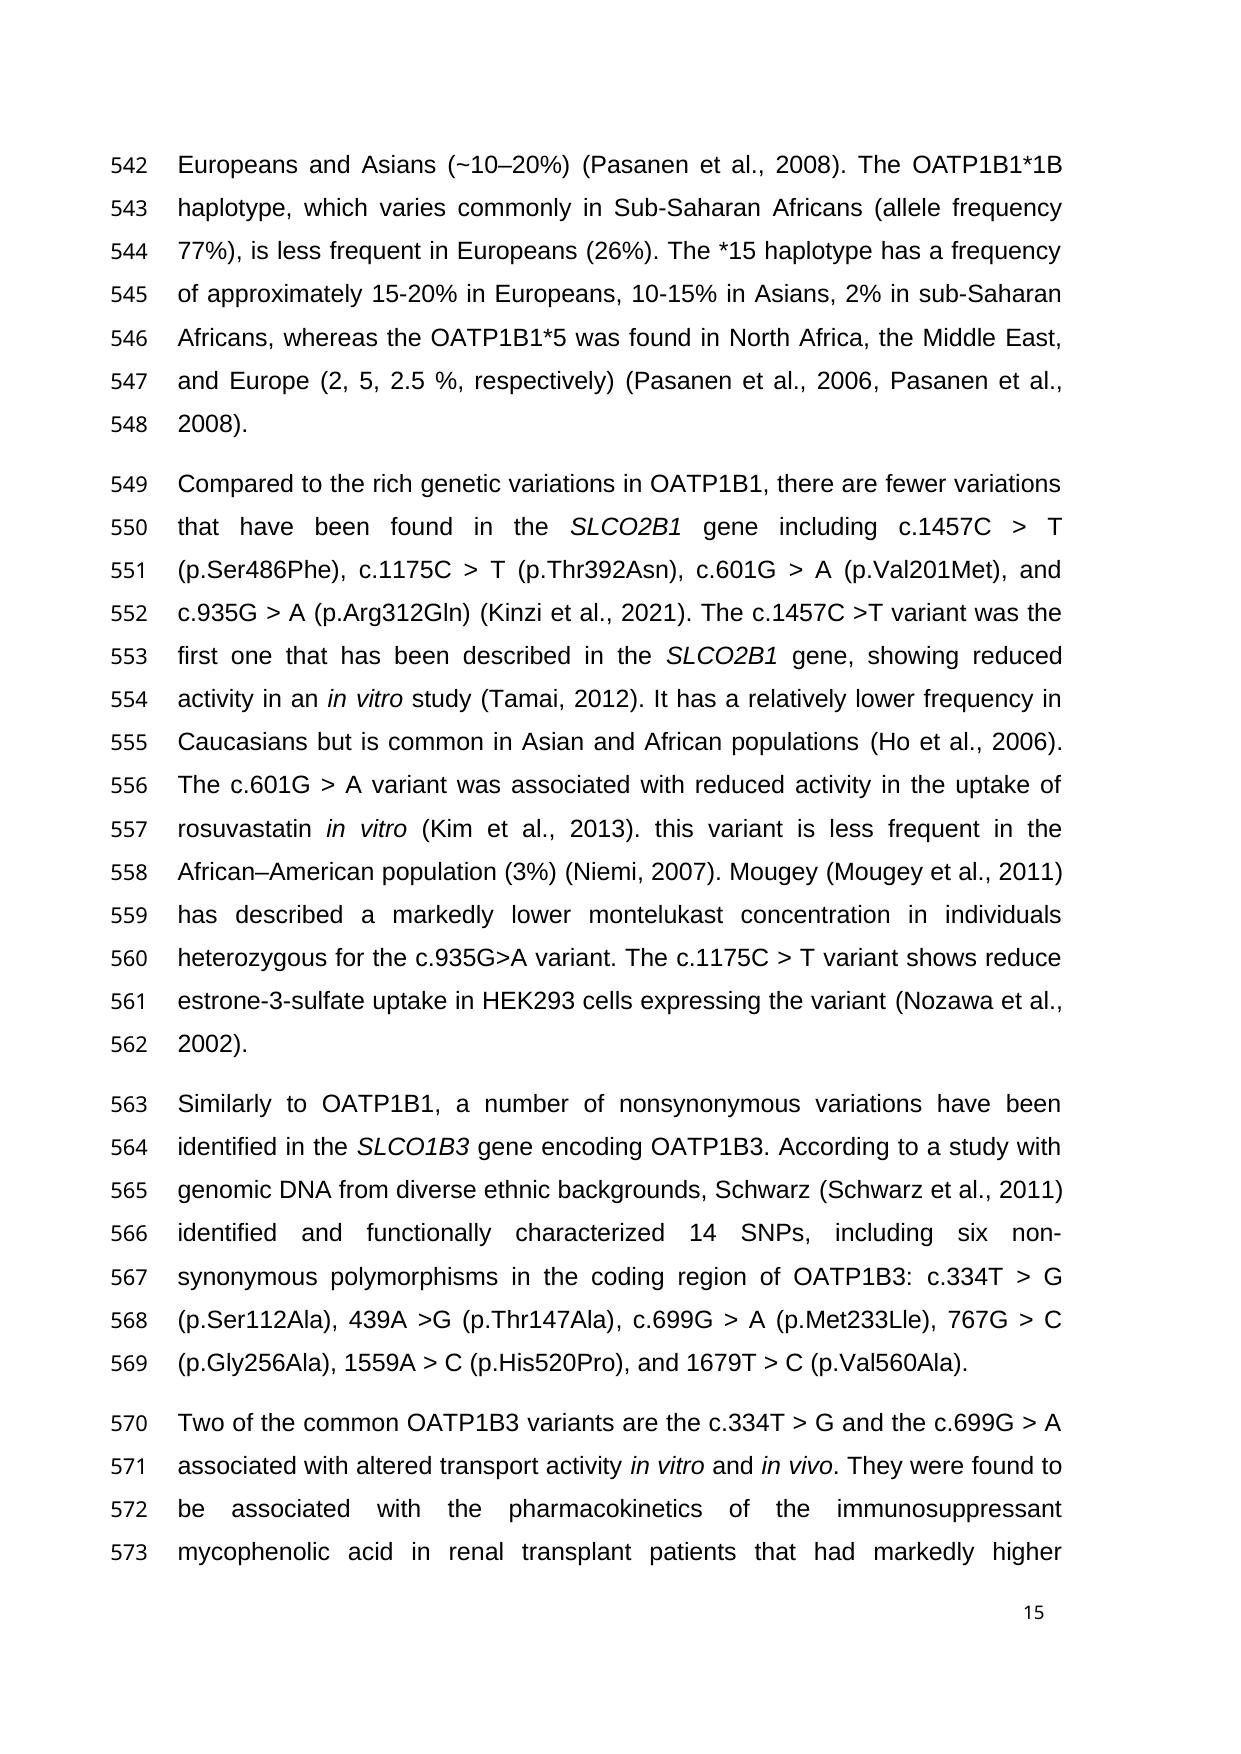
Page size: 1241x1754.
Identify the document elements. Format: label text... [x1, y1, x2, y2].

text Similarly to OATP1B1, a number of nonsynonymous variations have been identified in the SLCO1B3 gene encoding OATP1B3. According to a study with genomic DNA from diverse ethnic backgrounds, Schwarz (Schwarz et al., 2011) identified and functionally characterized 14 SNPs, including six non-synonymous polymorphisms in the coding region of OATP1B3: c.334T > G (p.Ser112Ala), 439A >G (p.Thr147Ala), c.699G > A (p.Met233Lle), 767G > C (p.Gly256Ala), 1559A > C (p.His520Pro), and 1679T > C (p.Val560Ala). [177, 1089, 1063, 1376]
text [177, 1407, 1063, 1566]
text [177, 150, 1063, 437]
text Compared to the rich genetic variations in OATP1B1, there are fewer variations that have been found in the SLCO2B1 gene including c.1457C > T (p.Ser486Phe), c.1175C > T (p.Thr392Asn), c.601G > A (p.Val201Met), and c.935G > A (p.Arg312Gln) (Kinzi et al., 2021). The c.1457C >T variant was the first one that has been described in the SLCO2B1 gene, showing reduced activity in an in vitro study (Tamai, 2012). It has a relatively lower frequency in Caucasians but is common in Asian and African populations (Ho et al., 2006). The c.601G > A variant was associated with reduced activity in the uptake of rosuvastatin in vitro (Kim et al., 2013). this variant is less frequent in the African–American population (3%) (Niemi, 2007). Mougey (Mougey et al., 2011) has described a markedly lower montelukast concentration in individuals heterozygous for the c.935G>A variant. The c.1175C > T variant shows reduce estrone-3-sulfate uptake in HEK293 cells expressing the variant (Nozawa et al., 2002). [177, 468, 1063, 1058]
